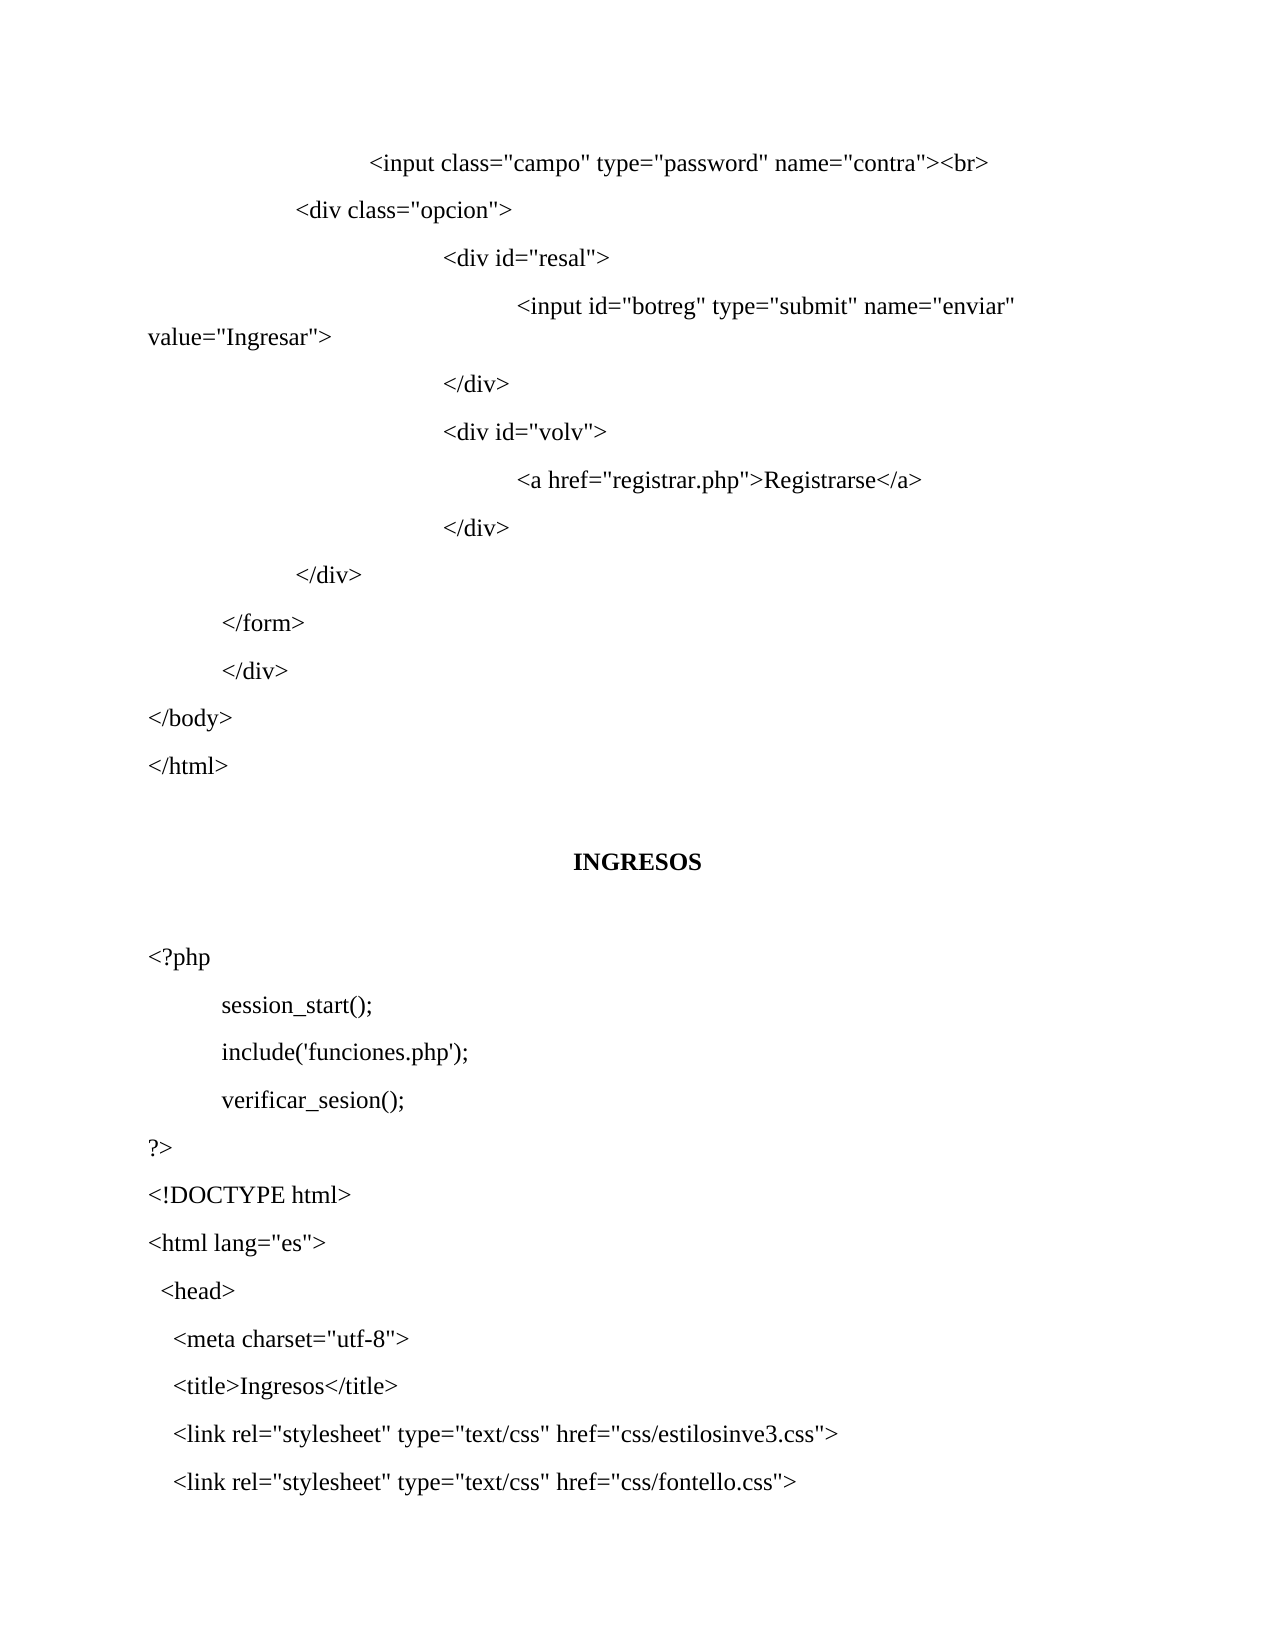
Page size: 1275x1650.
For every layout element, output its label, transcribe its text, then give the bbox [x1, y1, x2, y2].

text </body> [148, 703, 1127, 732]
text INGRESOS [148, 847, 1127, 875]
text <?php [148, 942, 1127, 971]
text session_start(); [148, 990, 1127, 1018]
text </form> [148, 608, 1127, 637]
text ?> [148, 1133, 1127, 1162]
text </div> [148, 560, 1127, 589]
text <div id="resal"> [148, 243, 1127, 272]
text include('funciones.php'); [148, 1037, 1127, 1066]
text <div id="volv"> [148, 417, 1127, 446]
text <head> [148, 1276, 1127, 1305]
text <link rel="stylesheet" type="text/css" href="css/estilosinve3.css"> [148, 1419, 1127, 1448]
text <link rel="stylesheet" type="text/css" href="css/fontello.css"> [148, 1467, 1127, 1496]
text <meta charset="utf-8"> [148, 1324, 1127, 1352]
text <input id="botreg" type="submit" name="enviar" value="Ingresar"> [148, 291, 1127, 351]
text </div> [148, 369, 1127, 398]
text </div> [148, 656, 1127, 684]
text <!DOCTYPE html> [148, 1181, 1127, 1209]
text <input class="campo" type="password" name="contra"><br> [148, 148, 1127, 176]
text <a href="registrar.php">Registrarse</a> [148, 465, 1127, 494]
text <title>Ingresos</title> [148, 1371, 1127, 1400]
text </html> [148, 751, 1127, 780]
text verificar_sesion(); [148, 1085, 1127, 1114]
text <html lang="es"> [148, 1228, 1127, 1257]
text </div> [148, 513, 1127, 541]
text <div class="opcion"> [148, 195, 1127, 224]
